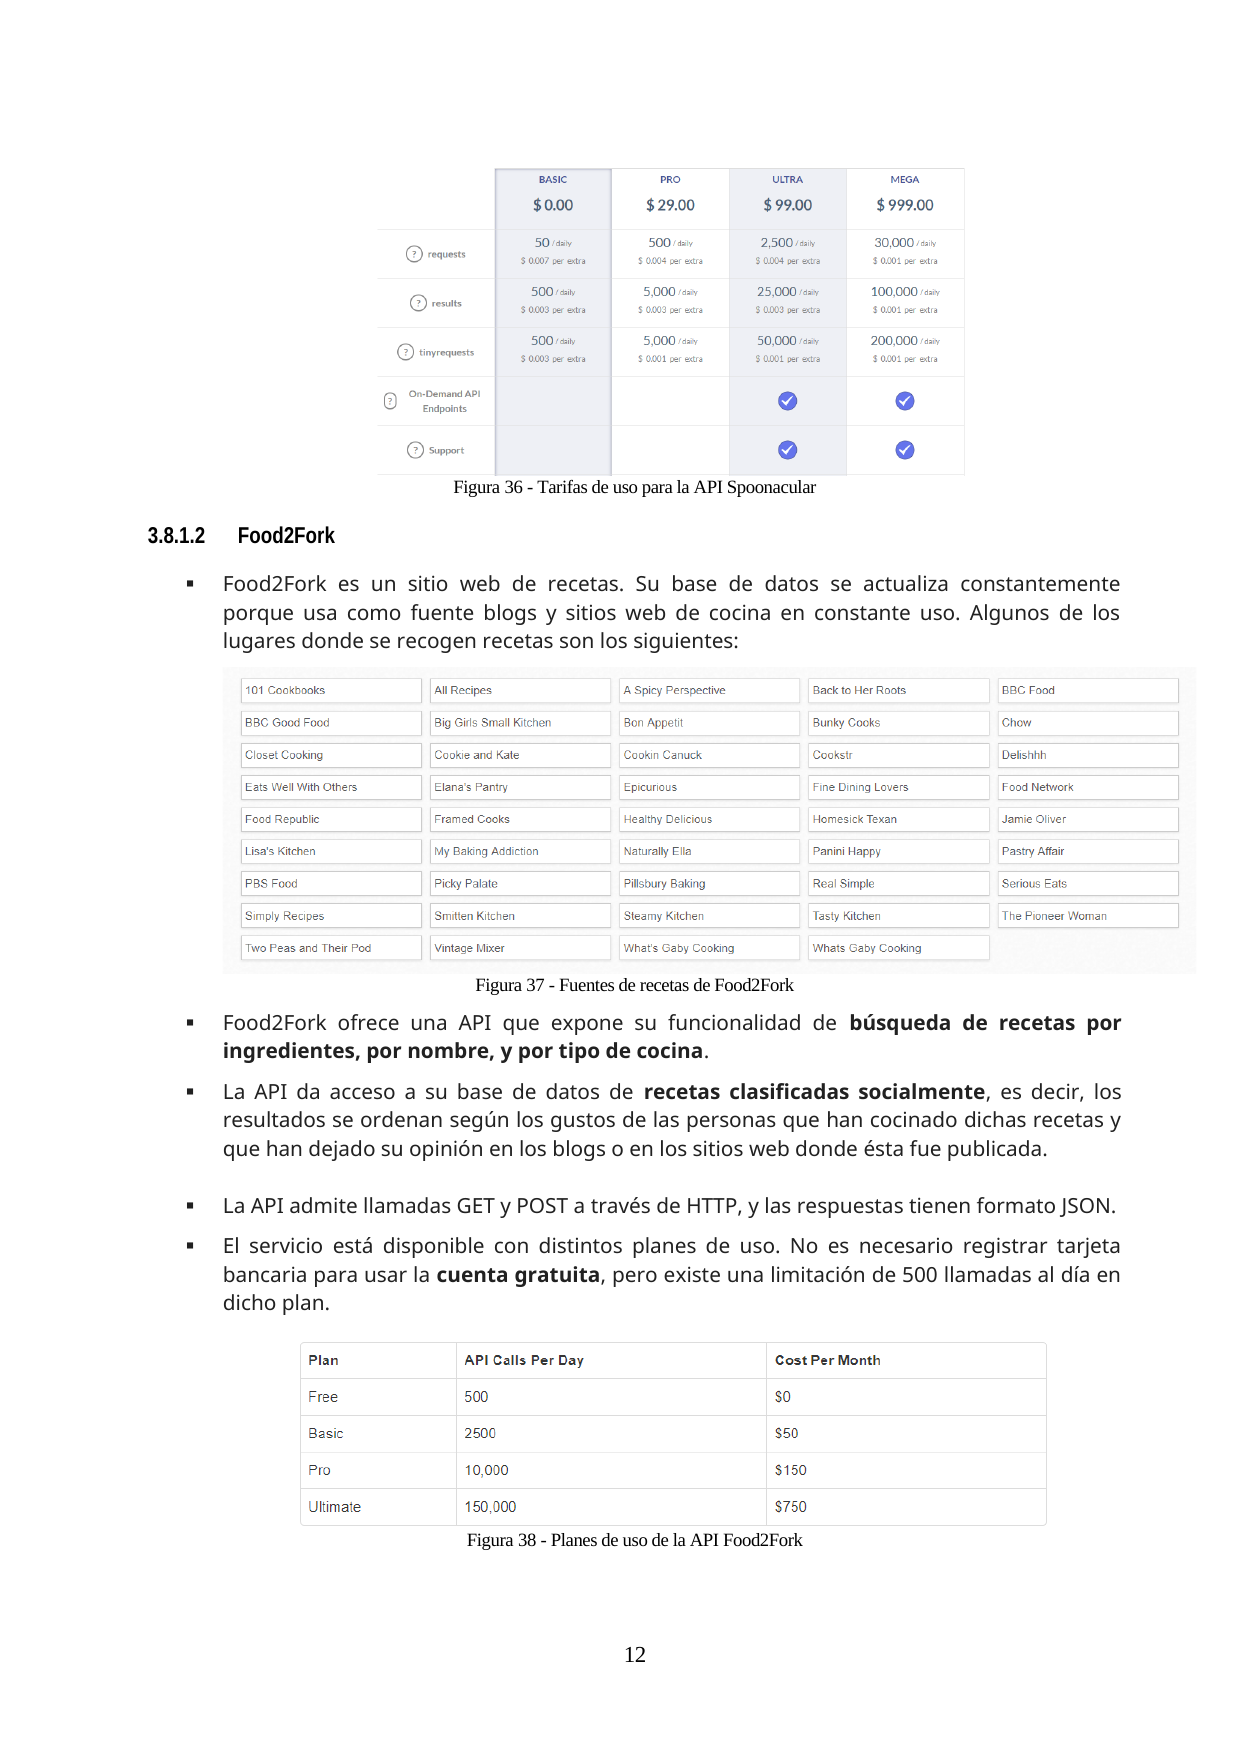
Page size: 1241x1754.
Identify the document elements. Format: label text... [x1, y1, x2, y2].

subtitle Food2Fork [148, 522, 1122, 549]
picture [295, 1329, 1050, 1529]
text Figura 36 - Tarifas de uso para la API Spoonacular [148, 476, 1122, 497]
text Figura 37 - Fuentes de recetas de Food2Fork [148, 973, 1122, 995]
list La API admite llamadas GET y POST a través de HTTP, y las respuestas tienen formato JSON. [185, 1191, 1122, 1219]
list Food2Fork es un sitio web de recetas. Su base de datos se actualiza constantemente porque usa como fuente blogs y sitios web de cocina en constante uso. Algunos de los lugares donde se recogen recetas son los siguientes: [185, 569, 1122, 655]
picture [362, 159, 983, 476]
list Food2Fork ofrece una API que expone su funcionalidad de búsqueda de recetas por ingredientes, por nombre, y por tipo de cocina. [185, 1008, 1122, 1064]
text Figura 38 - Planes de uso de la API Food2Fork [148, 1528, 1122, 1550]
list El servicio está disponible con distintos planes de uso. No es necesario registrar tarjeta bancaria para usar la cuenta gratuita, pero existe una limitación de 500 llamadas al día en dicho plan. [185, 1232, 1122, 1317]
picture [222, 667, 1197, 974]
list La API da acceso a su base de datos de recetas clasificadas socialmente, es decir, los resultados se ordenan según los gustos de las personas que han cocinado dichas recetas y que han dejado su opinión en los blogs o en los sitios web donde ésta fue publicada. [185, 1077, 1122, 1162]
